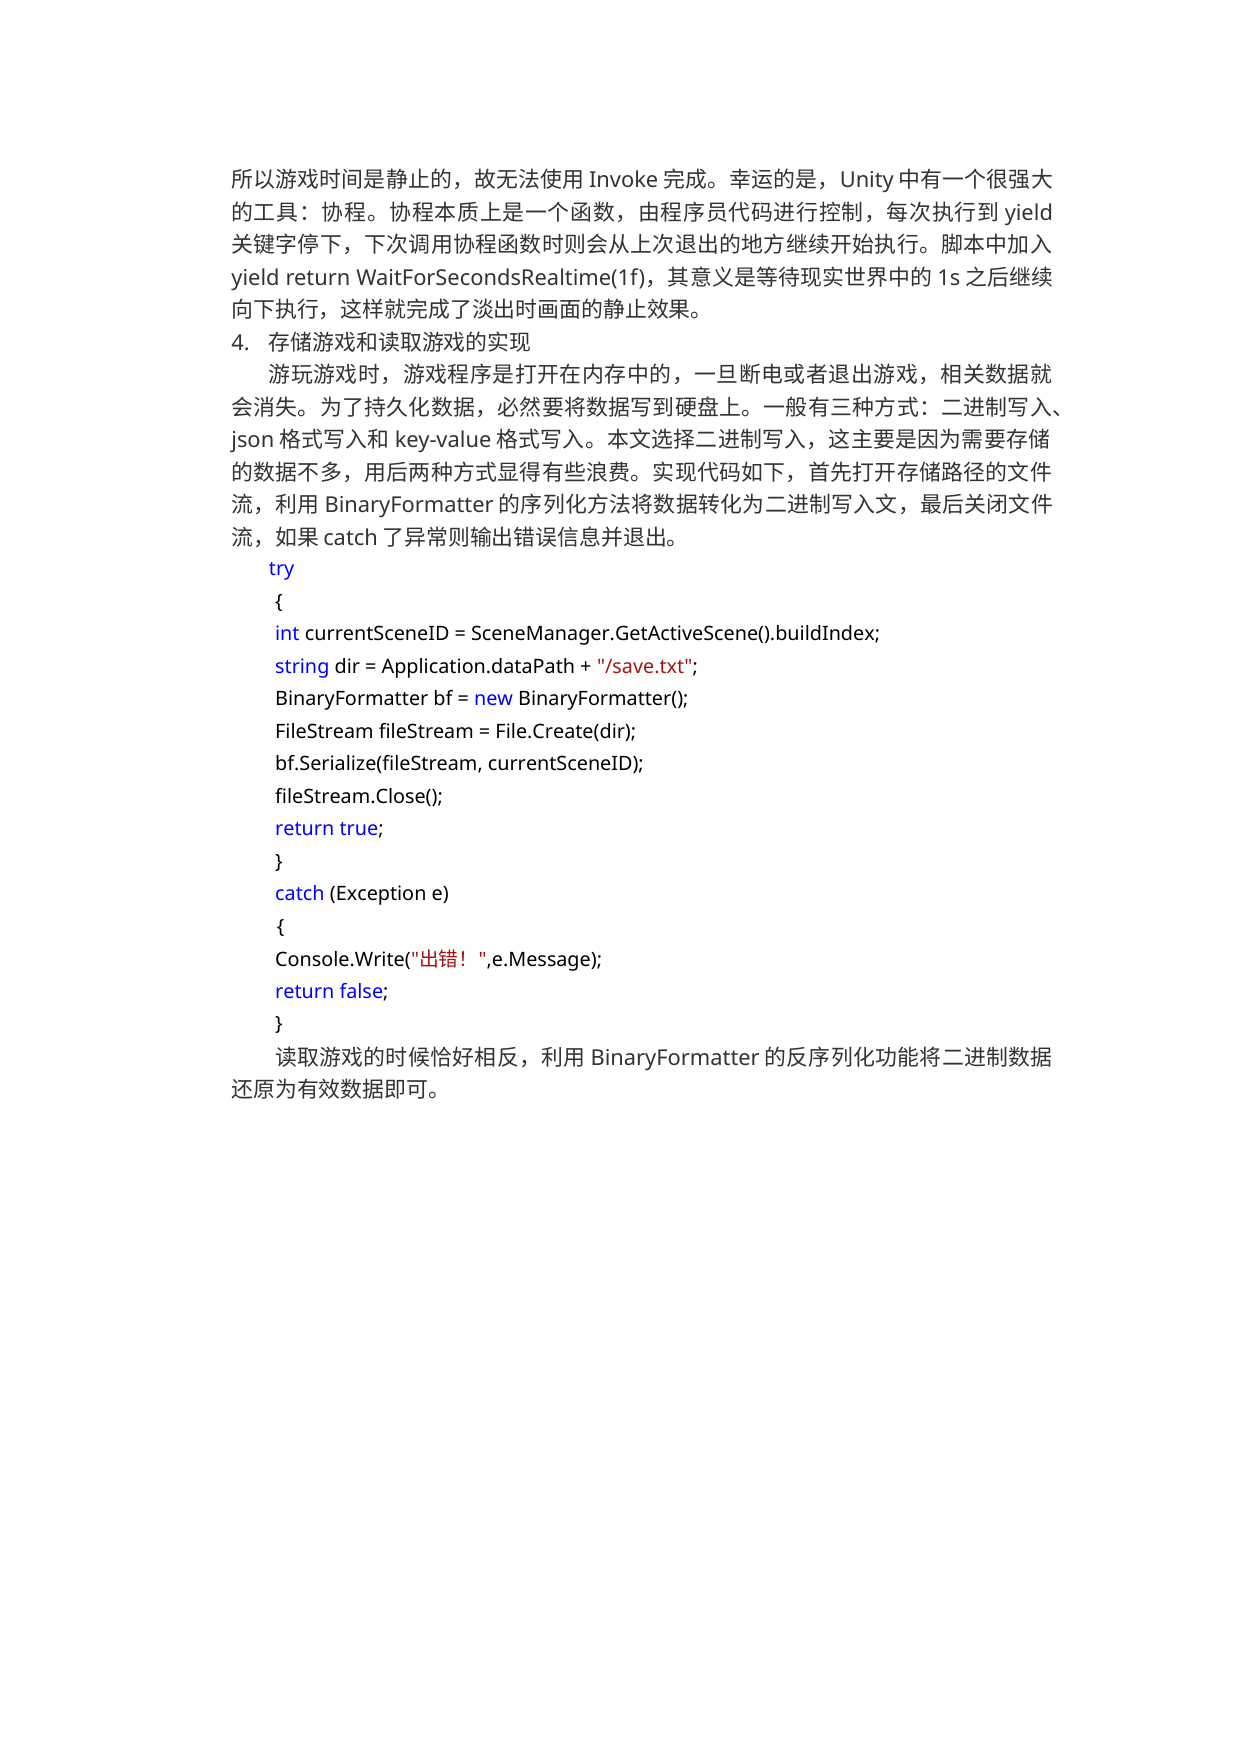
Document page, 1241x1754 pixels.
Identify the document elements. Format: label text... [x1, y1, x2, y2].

text BinaryFormatter bf = new BinaryFormatter(); [187, 682, 1053, 714]
text return true; [187, 812, 1053, 844]
text int currentSceneID = SceneManager.GetActiveScene().buildIndex; [187, 617, 1053, 649]
text FileStream fileStream = File.Create(dir); [187, 714, 1053, 747]
text string dir = Application.dataPath + "/save.txt"; [187, 649, 1053, 682]
text try [225, 552, 1053, 584]
text catch (Exception e) [187, 877, 1053, 909]
text fileStream.Close(); [187, 779, 1053, 812]
text } [231, 1007, 1053, 1039]
text { [187, 909, 1053, 942]
list 存储游戏和读取游戏的实现 [231, 324, 1053, 357]
text bf.Serialize(fileStream, currentSceneID); [187, 747, 1053, 779]
text } [187, 844, 1053, 877]
text 游玩游戏时，游戏程序是打开在内存中的，一旦断电或者退出游戏，相关数据就会消失。为了持久化数据，必然要将数据写到硬盘上。一般有三种方式：二进制写入、json格式写入和key-value格式写入。本文选择二进制写入，这主要是因为需要存储的数据不多，用后两种方式显得有些浪费。实现代码如下，首先打开存储路径的文件流，利用BinaryFormatter的序列化方法将数据转化为二进制写入文，最后关闭文件流，如果catch了异常则输出错误信息并退出。 [231, 357, 1053, 390]
text Console.Write("出错！",e.Message); [187, 942, 1053, 974]
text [231, 162, 1053, 208]
text 游玩游戏时，游戏程序是打开在内存中的，一旦断电或者退出游戏，相关数据就会消失。为了持久化数据，必然要将数据写到硬盘上。一般有三种方式：二进制写入、json格式写入和key-value格式写入。本文选择二进制写入，这主要是因为需要存储的数据不多，用后两种方式显得有些浪费。实现代码如下，首先打开存储路径的文件流，利用BinaryFormatter的序列化方法将数据转化为二进制写入文，最后关闭文件流，如果catch了异常则输出错误信息并退出。 [231, 487, 1053, 552]
text { [187, 584, 1053, 617]
text 读取游戏的时候恰好相反，利用BinaryFormatter的反序列化功能将二进制数据还原为有效数据即可。 [231, 1039, 1053, 1104]
text return false; [187, 974, 1053, 1007]
